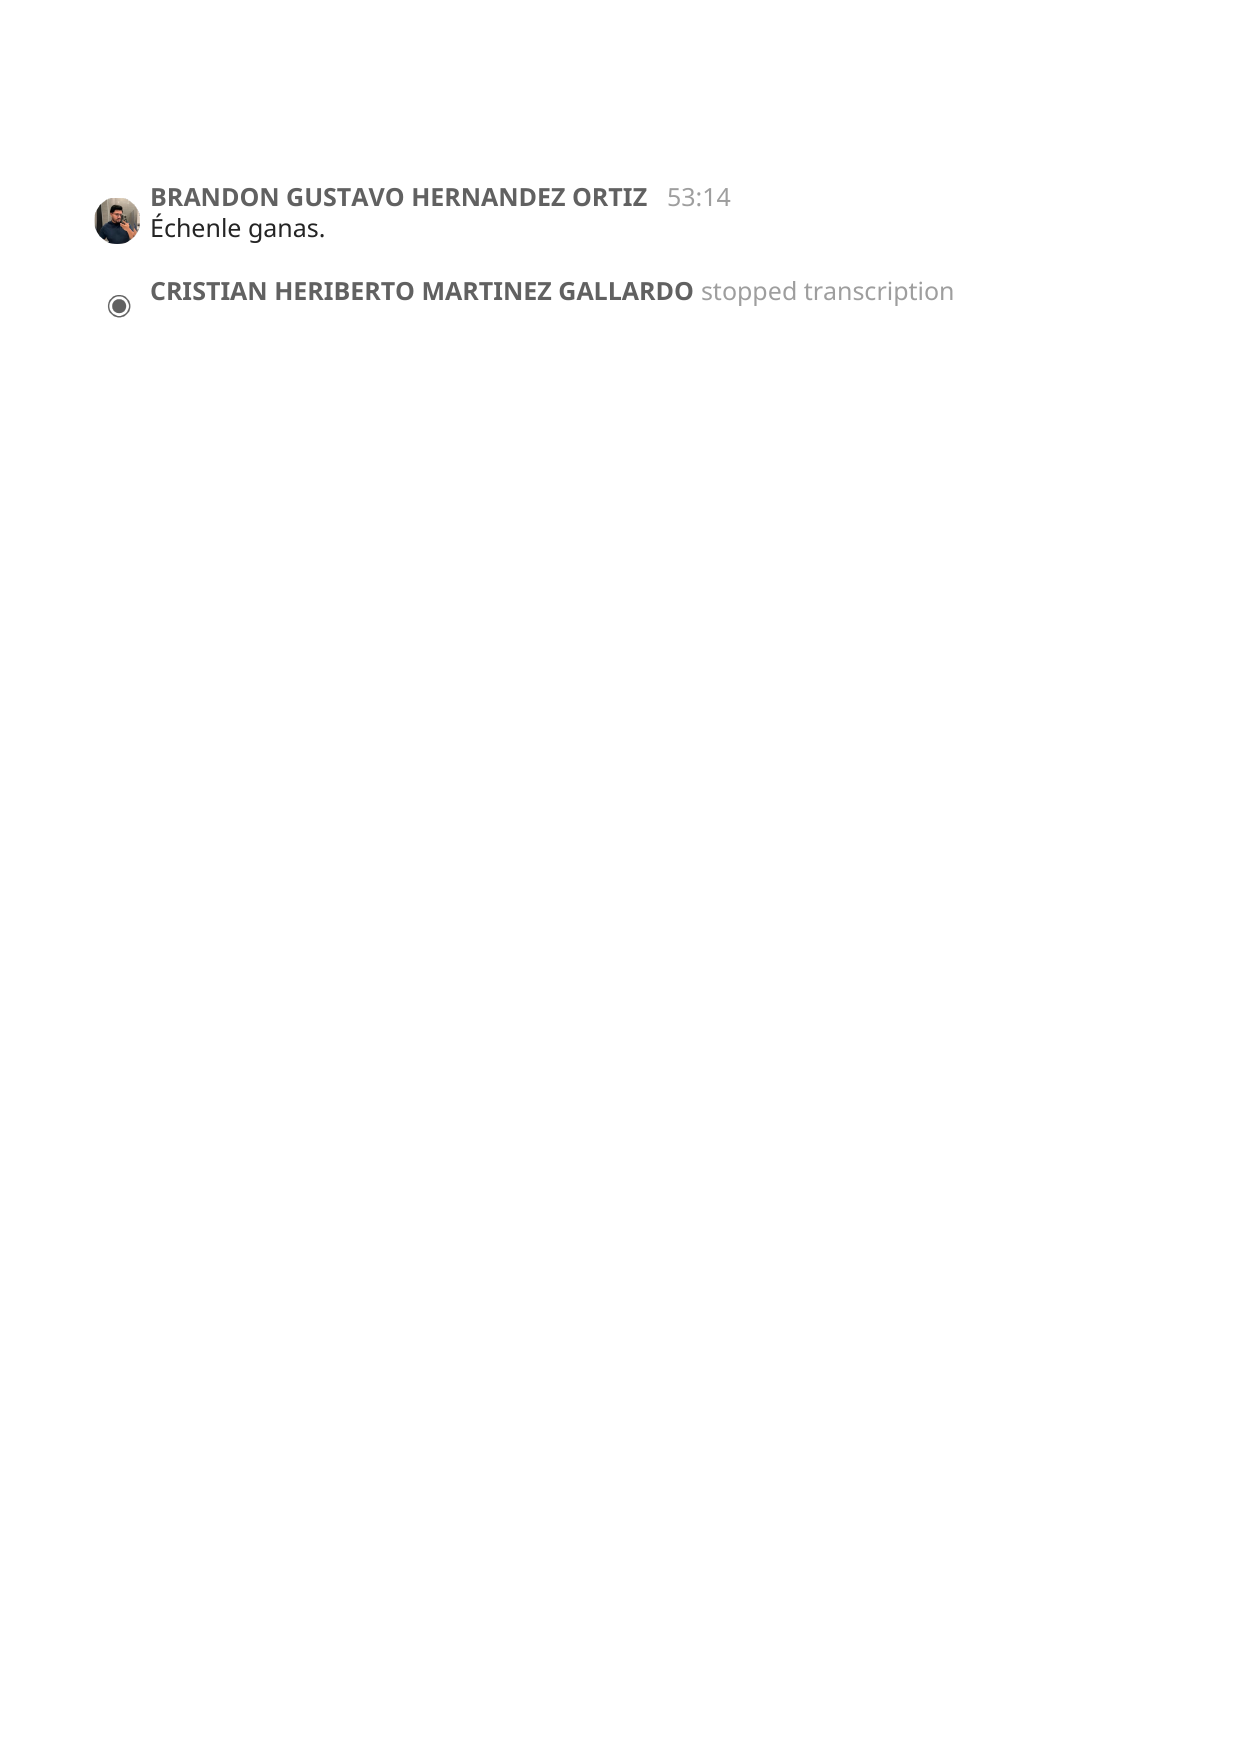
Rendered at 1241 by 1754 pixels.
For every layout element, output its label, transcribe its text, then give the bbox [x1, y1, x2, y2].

picture [102, 288, 137, 324]
picture [94, 198, 140, 244]
text CRISTIAN HERIBERTO MARTINEZ GALLARDO stopped transcription [150, 244, 1090, 306]
text BRANDON GUSTAVO HERNANDEZ ORTIZ 53:14 Échenle ganas. [150, 150, 1090, 244]
